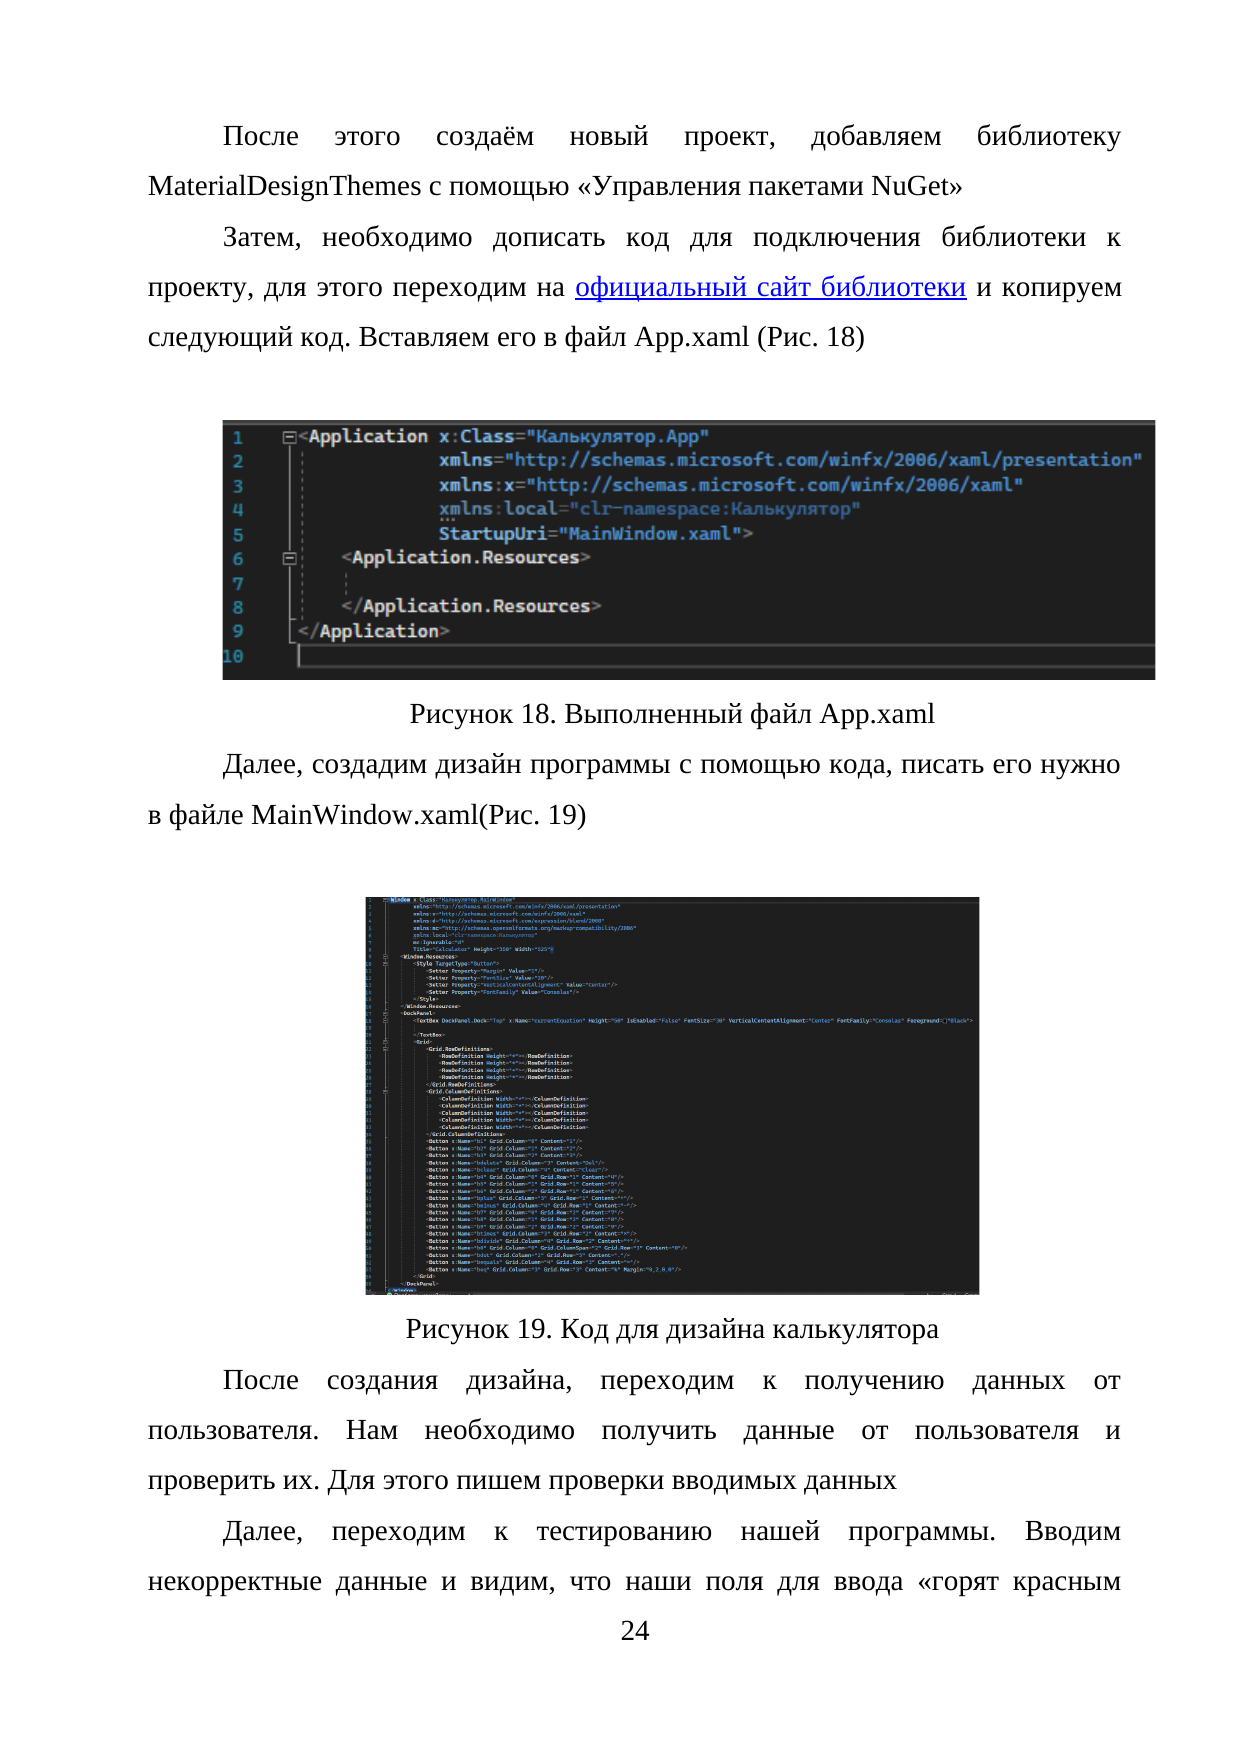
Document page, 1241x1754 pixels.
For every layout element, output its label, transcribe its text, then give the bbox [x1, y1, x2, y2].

text Рисунок 19. Код для дизайна калькулятора [148, 1312, 1122, 1345]
text Затем, необходимо дописать код для подключения библиотеки к проекту, для этого переходим на официальный сайт библиотеки и копируем следующий код. Вставляем его в файл App.xaml (Рис. 18) [148, 219, 1122, 353]
picture [222, 420, 1156, 680]
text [148, 1513, 1122, 1597]
text Рисунок 18. Выполненный файл App.xaml [148, 696, 1122, 730]
text Далее, создадим дизайн программы с помощью кода, писать его нужно в файле MainWindow.xaml(Рис. 19) [148, 746, 1122, 830]
picture [365, 897, 980, 1295]
text После этого создаём новый проект, добавляем библиотеку MaterialDesignThemes c помощью «Управления пакетами NuGet» [148, 118, 1122, 202]
text После создания дизайна, переходим к получению данных от пользователя. Нам необходимо получить данные от пользователя и проверить их. Для этого пишем проверки вводимых данных [148, 1362, 1122, 1496]
